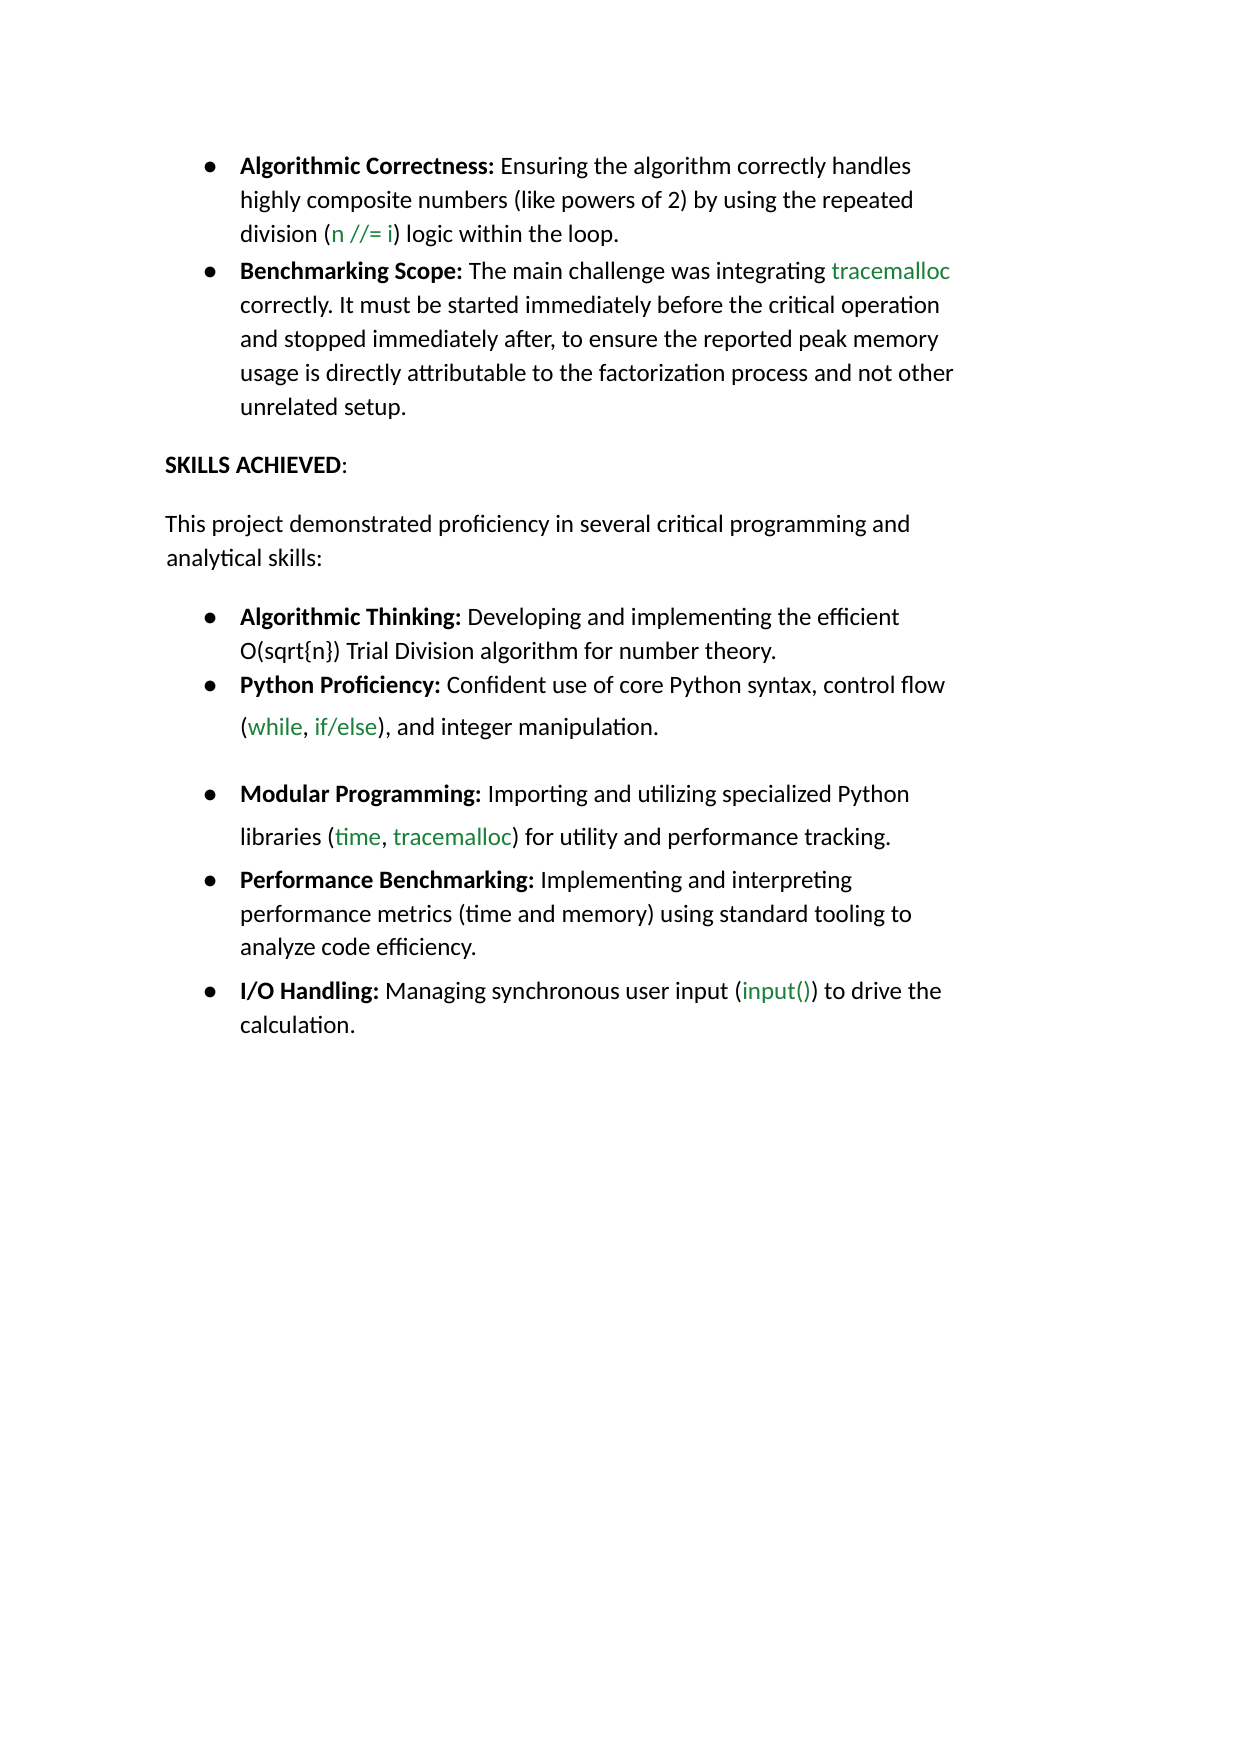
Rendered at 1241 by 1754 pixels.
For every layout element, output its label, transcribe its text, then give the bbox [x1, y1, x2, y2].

list Python Proficiency: Confident use of core Python syntax, control flow (while, if/else), and integer manipulation. [202, 669, 974, 742]
list Algorithmic Thinking: Developing and implementing the efficient O(sqrt{n}) Trial Division algorithm for number theory. [202, 601, 974, 665]
text This project demonstrated proficiency in several critical programming and analytical skills: [165, 508, 953, 573]
list Modular Programming: Importing and utilizing specialized Python libraries (time, tracemalloc) for utility and performance tracking. [202, 778, 974, 852]
list Performance Benchmarking: Implementing and interpreting performance metrics (time and memory) using standard tooling to analyze code efficiency. [202, 864, 974, 962]
list Benchmarking Scope: The main challenge was integrating tracemalloc correctly. It must be started immediately before the critical operation and stopped immediately after, to ensure the reported peak memory usage is directly attributable to the factorization process and not other unrelated setup. [202, 255, 974, 421]
text SKILLS ACHIEVED: [165, 449, 998, 480]
list I/O Handling: Managing synchronous user input (input()) to drive the calculation. [202, 975, 974, 1040]
list Algorithmic Correctness: Ensuring the algorithm correctly handles highly composite numbers (like powers of 2) by using the repeated division (n //= i) logic within the loop. [202, 150, 974, 248]
